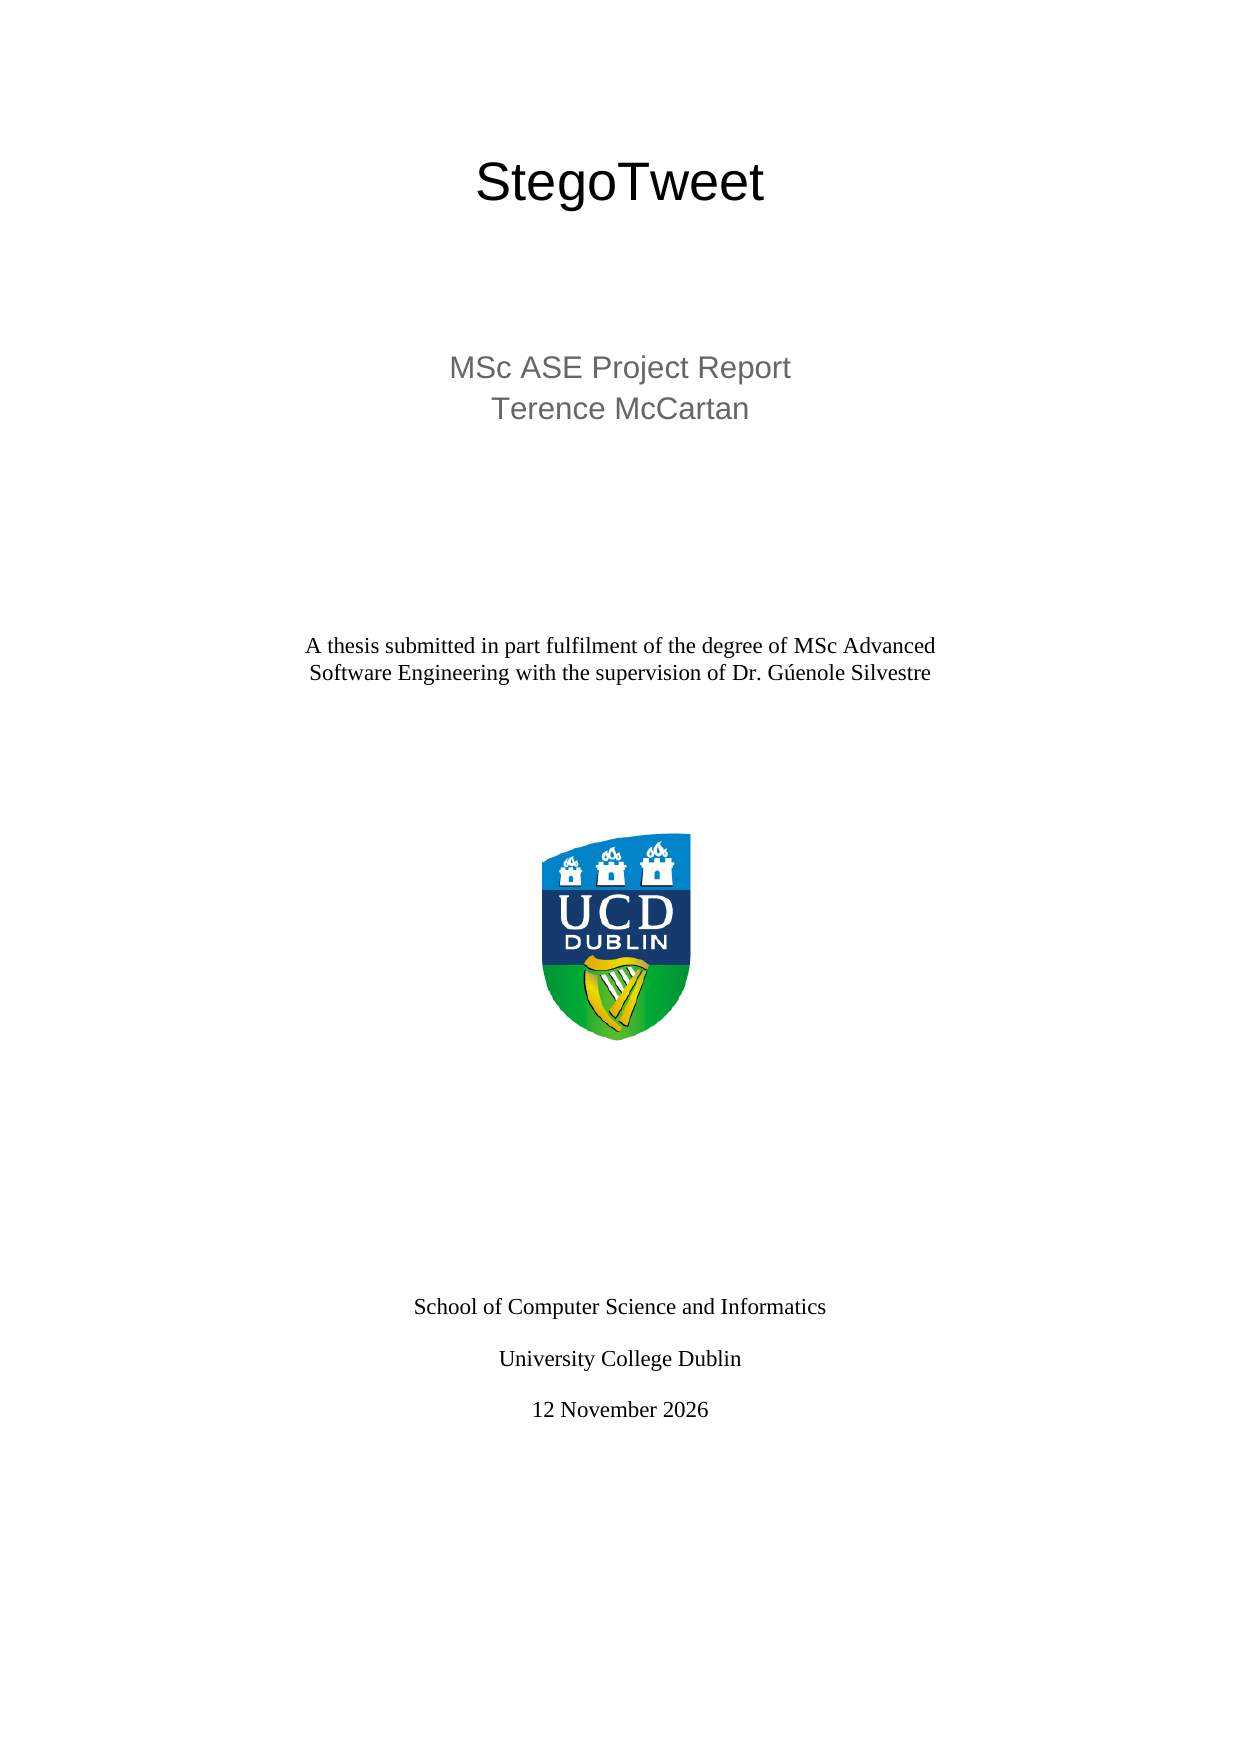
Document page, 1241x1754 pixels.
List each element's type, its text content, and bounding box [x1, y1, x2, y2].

text 22 April 2016 [150, 1396, 1090, 1422]
text School of Computer Science and Informatics [150, 1293, 1090, 1319]
subtitle MSc ASE Project Report [150, 349, 1090, 384]
picture [393, 786, 713, 1057]
text University College Dublin [150, 1344, 1090, 1371]
